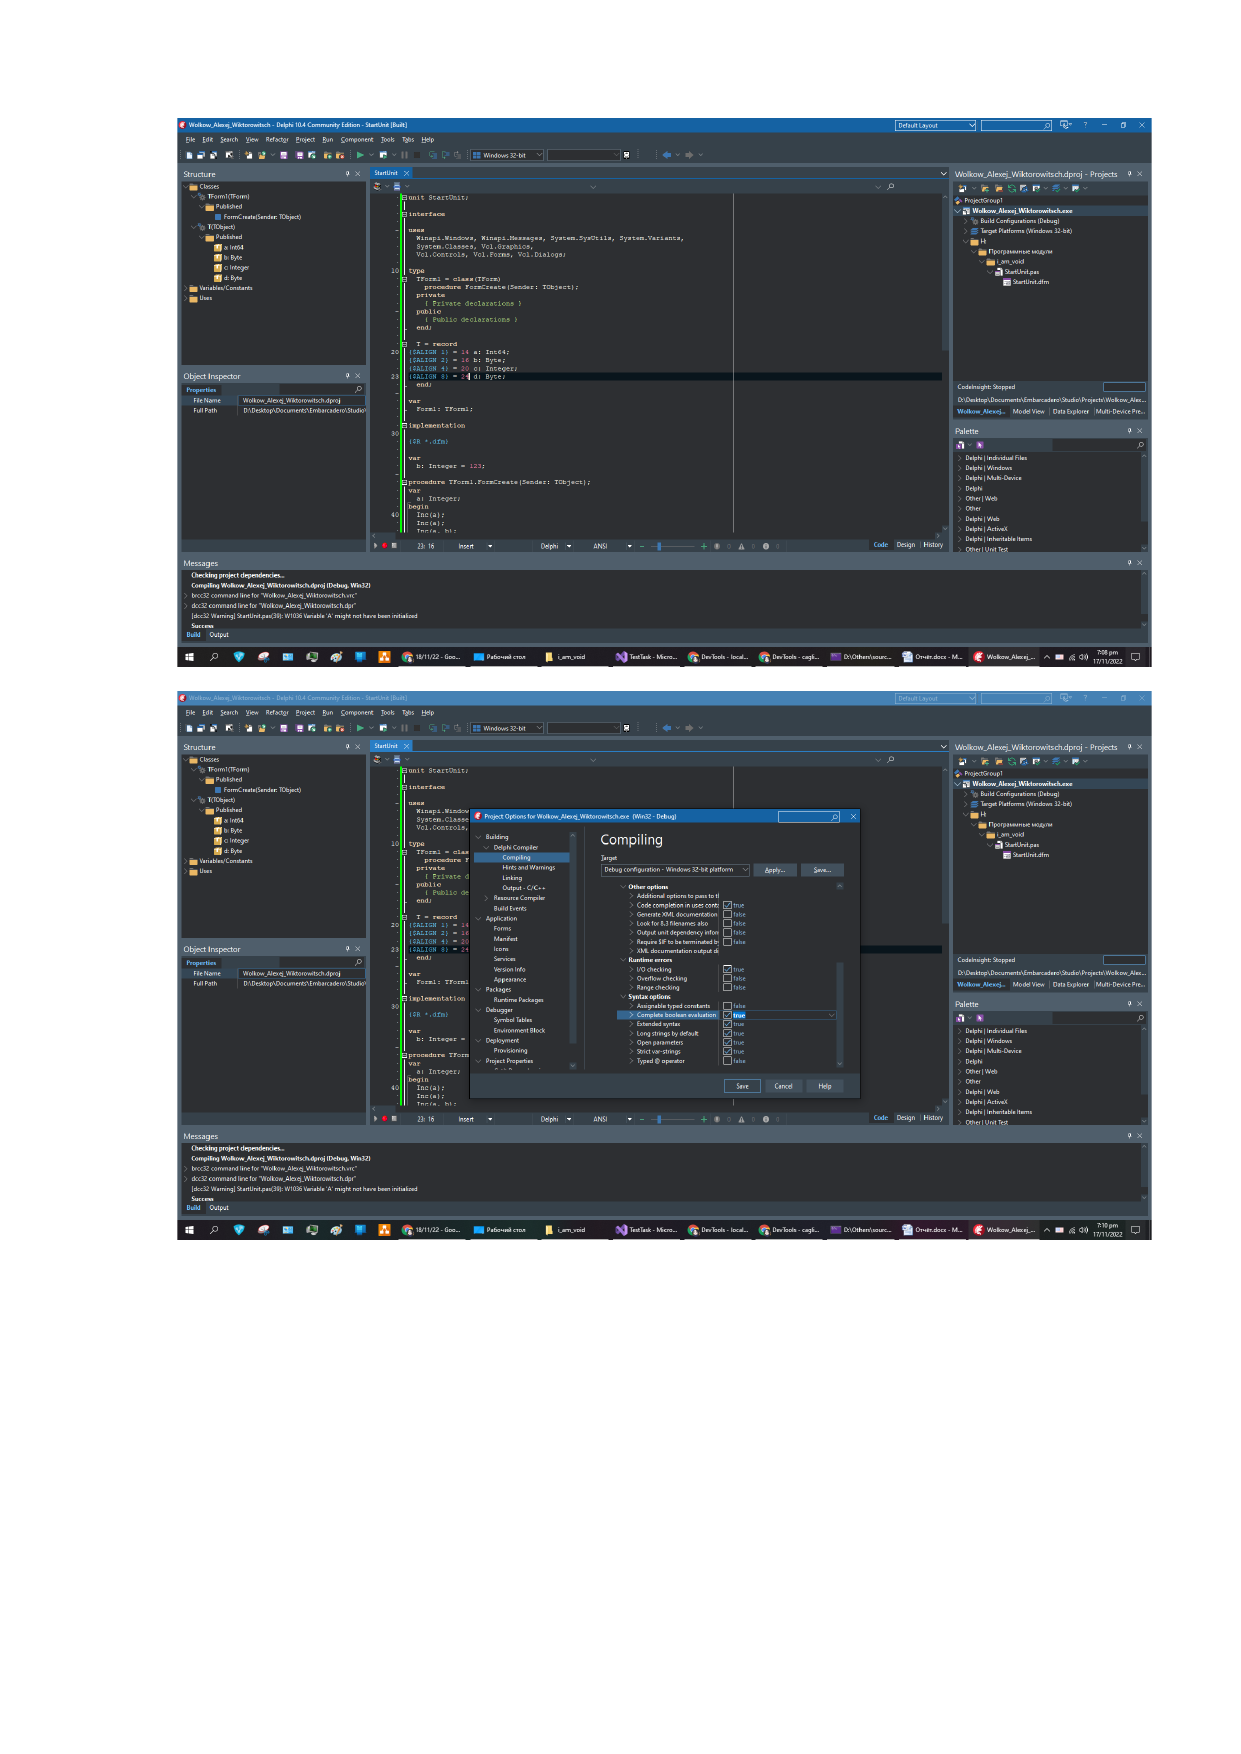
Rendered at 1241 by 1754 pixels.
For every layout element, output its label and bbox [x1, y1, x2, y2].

picture [177, 118, 1152, 667]
picture [177, 691, 1152, 1240]
